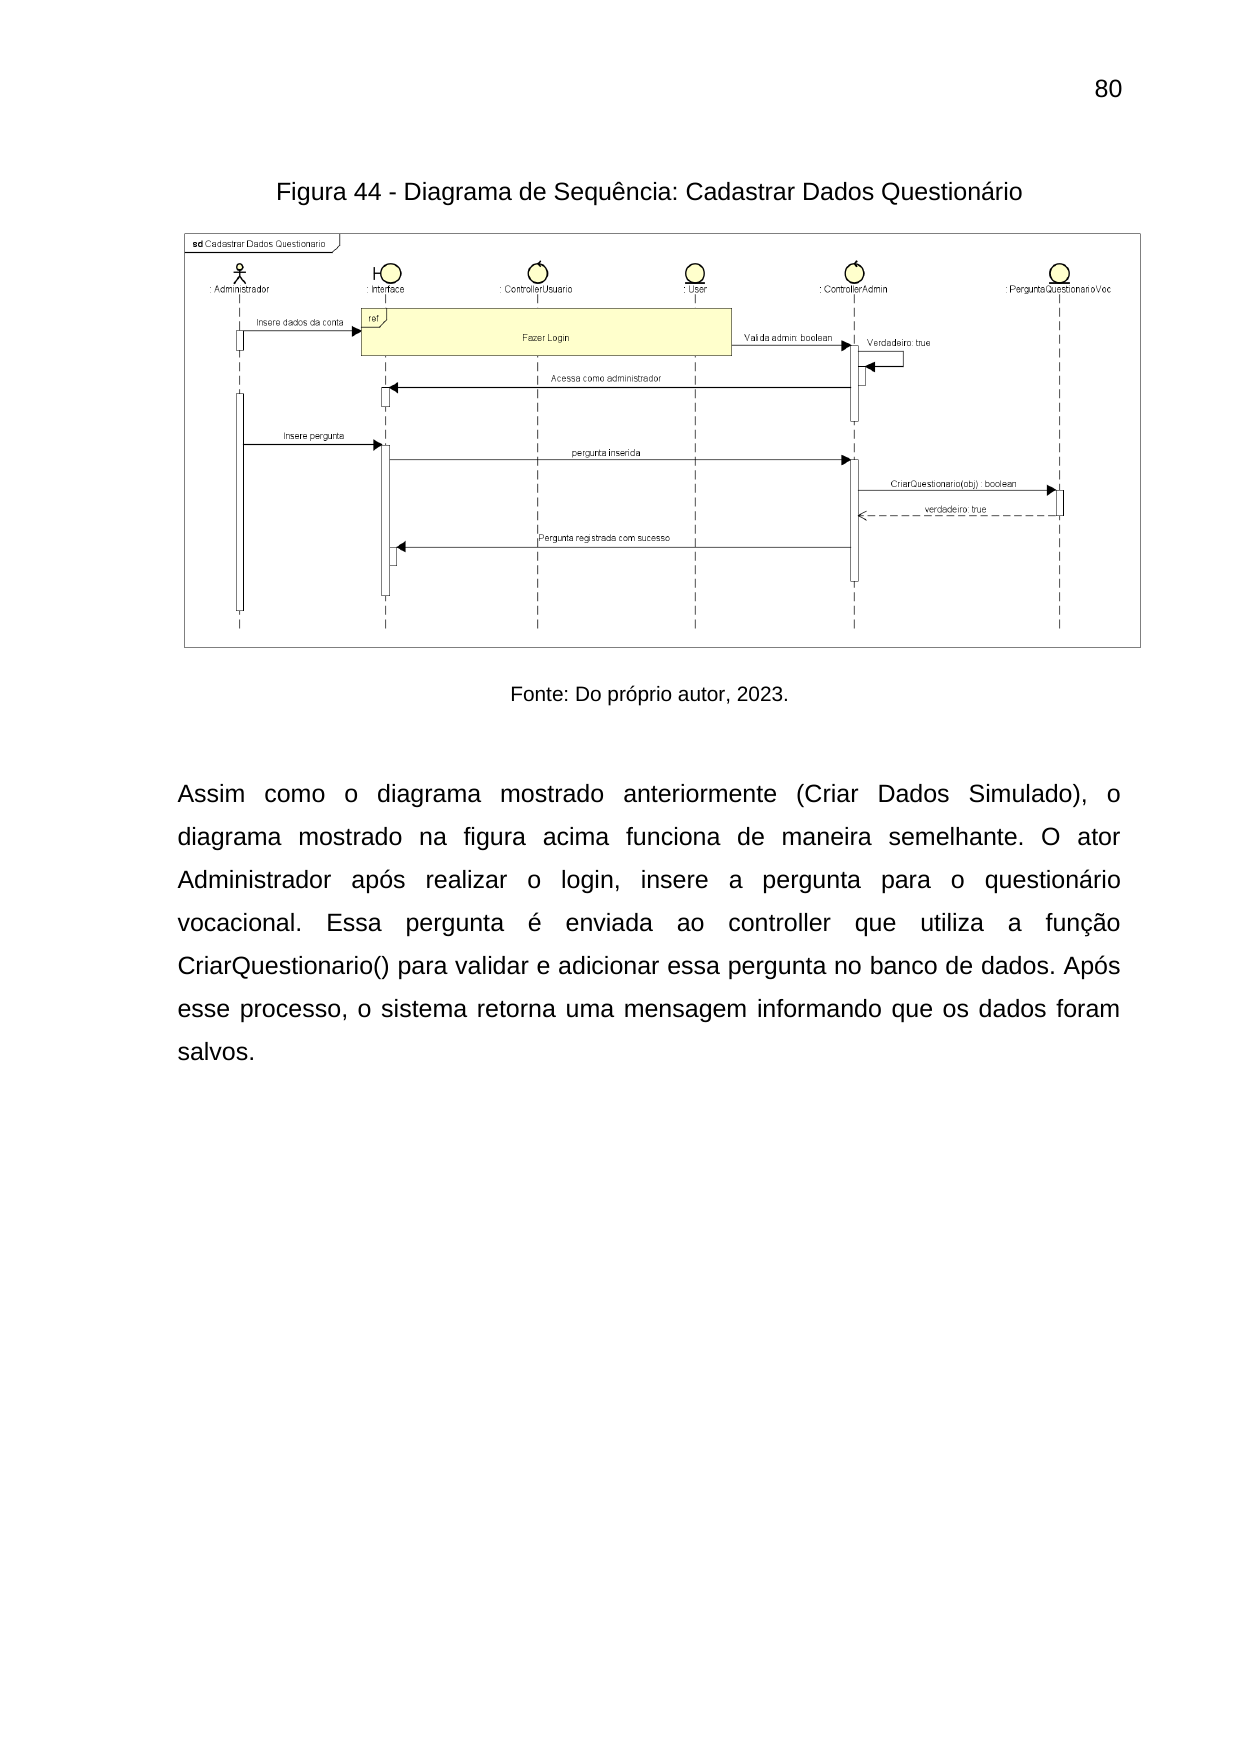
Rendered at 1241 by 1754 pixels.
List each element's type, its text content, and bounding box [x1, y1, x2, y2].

picture [177, 226, 1147, 655]
text Figura 44 - Diagrama de Sequência: Cadastrar Dados Questionário [177, 177, 1122, 206]
text Assim como o diagrama mostrado anteriormente (Criar Dados Simulado), o diagrama mostrado na figura acima funciona de maneira semelhante. O ator Administrador após realizar o login, insere a pergunta para o questionário vocacional. Essa pergunta é enviada ao controller que utiliza a função CriarQuestionario() para validar e adicionar essa pergunta no banco de dados. Após esse processo, o sistema retorna uma mensagem informando que os dados foram salvos. [177, 779, 1122, 1066]
text Fonte: Do próprio autor, 2023. [177, 682, 1122, 706]
